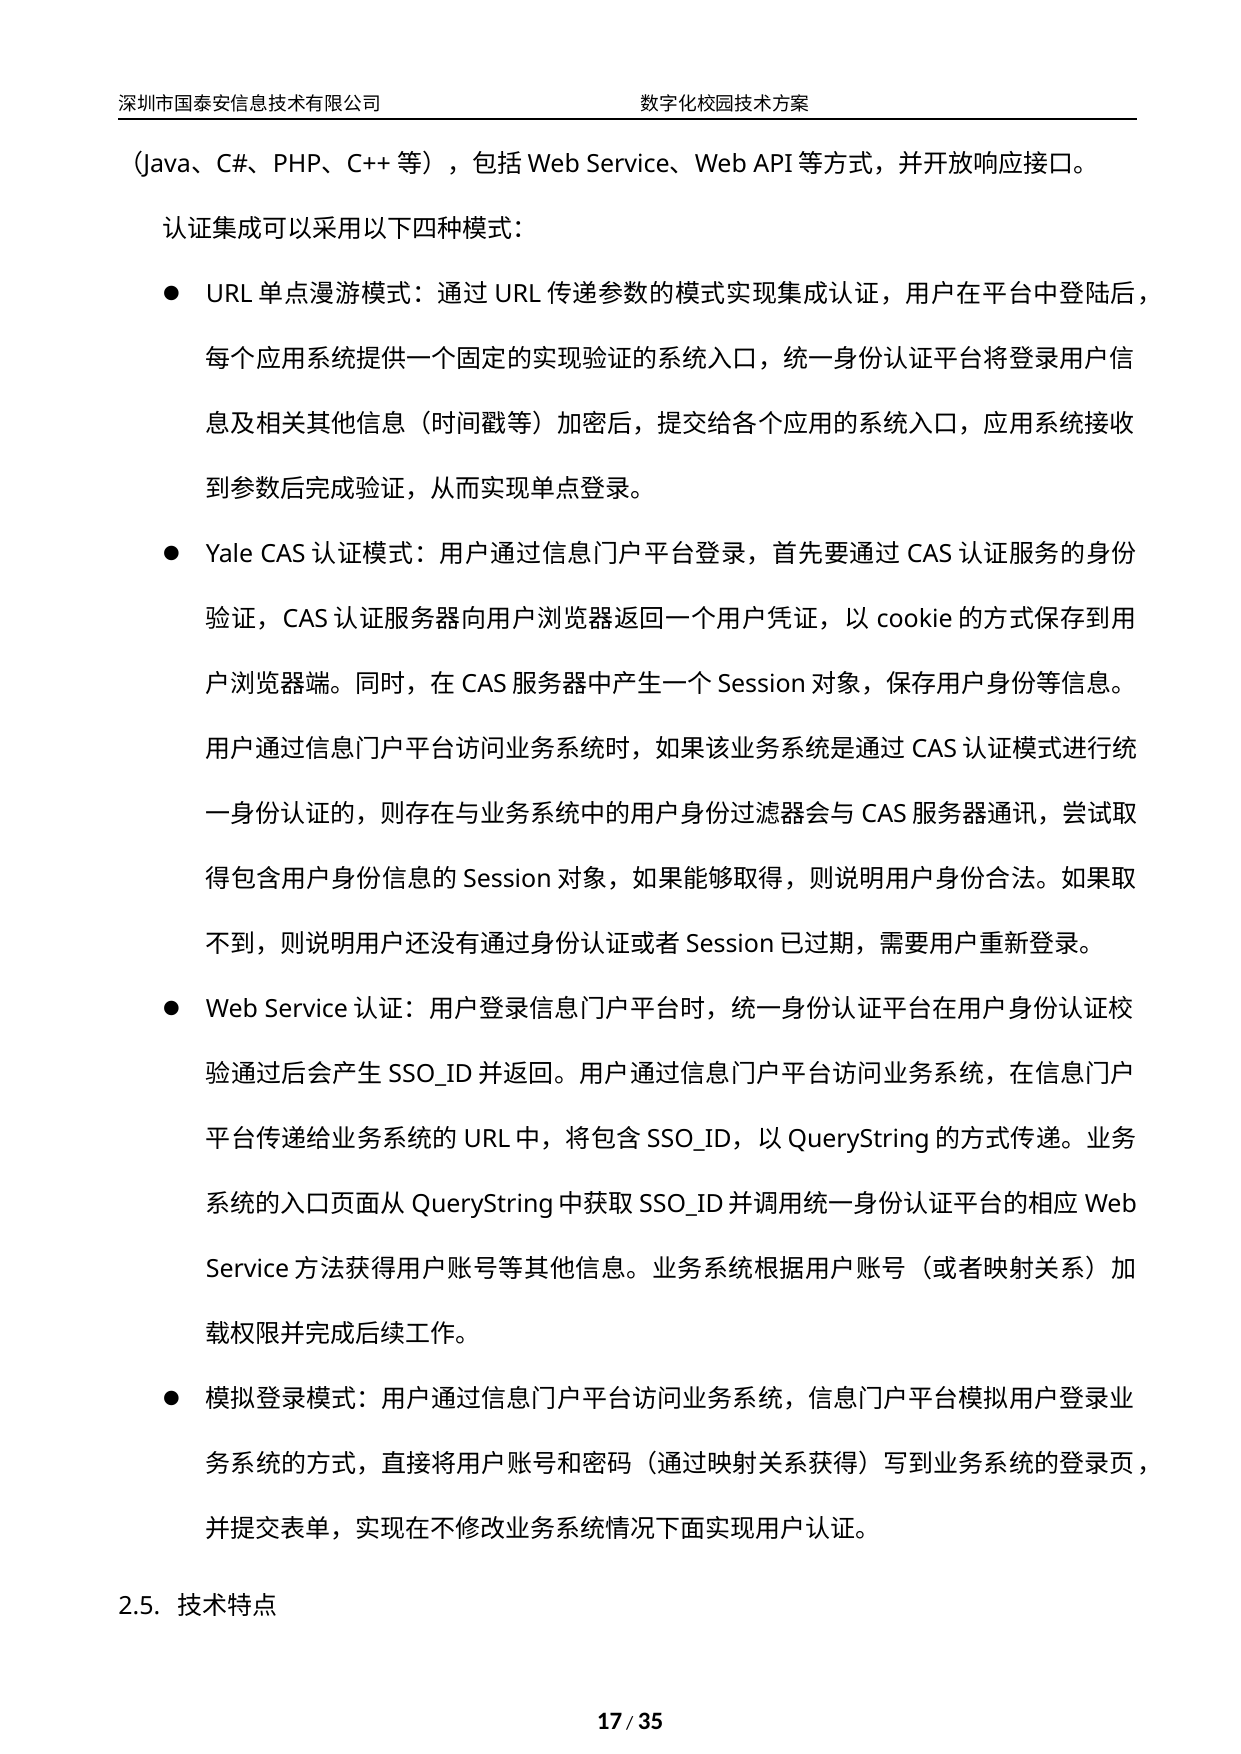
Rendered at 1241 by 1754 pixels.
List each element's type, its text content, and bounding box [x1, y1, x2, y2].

text 认证集成可以采用以下四种模式： [118, 194, 1137, 259]
list 技术特点 [118, 1571, 1137, 1636]
list URL单点漫游模式：通过URL传递参数的模式实现集成认证，用户在平台中登陆后，每个应用系统提供一个固定的实现验证的系统入口，统一身份认证平台将登录用户信息及相关其他信息（时间戳等）加密后，提交给各个应用的系统入口，应用系统接收到参数后完成验证，从而实现单点登录。 [162, 259, 1137, 519]
list Web Service认证：用户登录信息门户平台时，统一身份认证平台在用户身份认证校验通过后会产生SSO_ID并返回。用户通过信息门户平台访问业务系统，在信息门户平台传递给业务系统的URL中，将包含SSO_ID，以QueryString的方式传递。业务系统的入口页面从QueryString中获取SSO_ID并调用统一身份认证平台的相应Web Service方法获得用户账号等其他信息。业务系统根据用户账号（或者映射关系）加载权限并完成后续工作。 [162, 974, 1137, 1364]
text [118, 129, 1137, 194]
list 模拟登录模式：用户通过信息门户平台访问业务系统，信息门户平台模拟用户登录业务系统的方式，直接将用户账号和密码（通过映射关系获得）写到业务系统的登录页，并提交表单，实现在不修改业务系统情况下面实现用户认证。 [162, 1364, 1137, 1559]
list Yale CAS认证模式：用户通过信息门户平台登录，首先要通过CAS认证服务的身份验证，CAS认证服务器向用户浏览器返回一个用户凭证，以cookie的方式保存到用户浏览器端。同时，在CAS服务器中产生一个Session对象，保存用户身份等信息。用户通过信息门户平台访问业务系统时，如果该业务系统是通过CAS认证模式进行统一身份认证的，则存在与业务系统中的用户身份过滤器会与CAS服务器通讯，尝试取得包含用户身份信息的Session对象，如果能够取得，则说明用户身份合法。如果取不到，则说明用户还没有通过身份认证或者Session已过期，需要用户重新登录。 [162, 519, 1137, 974]
